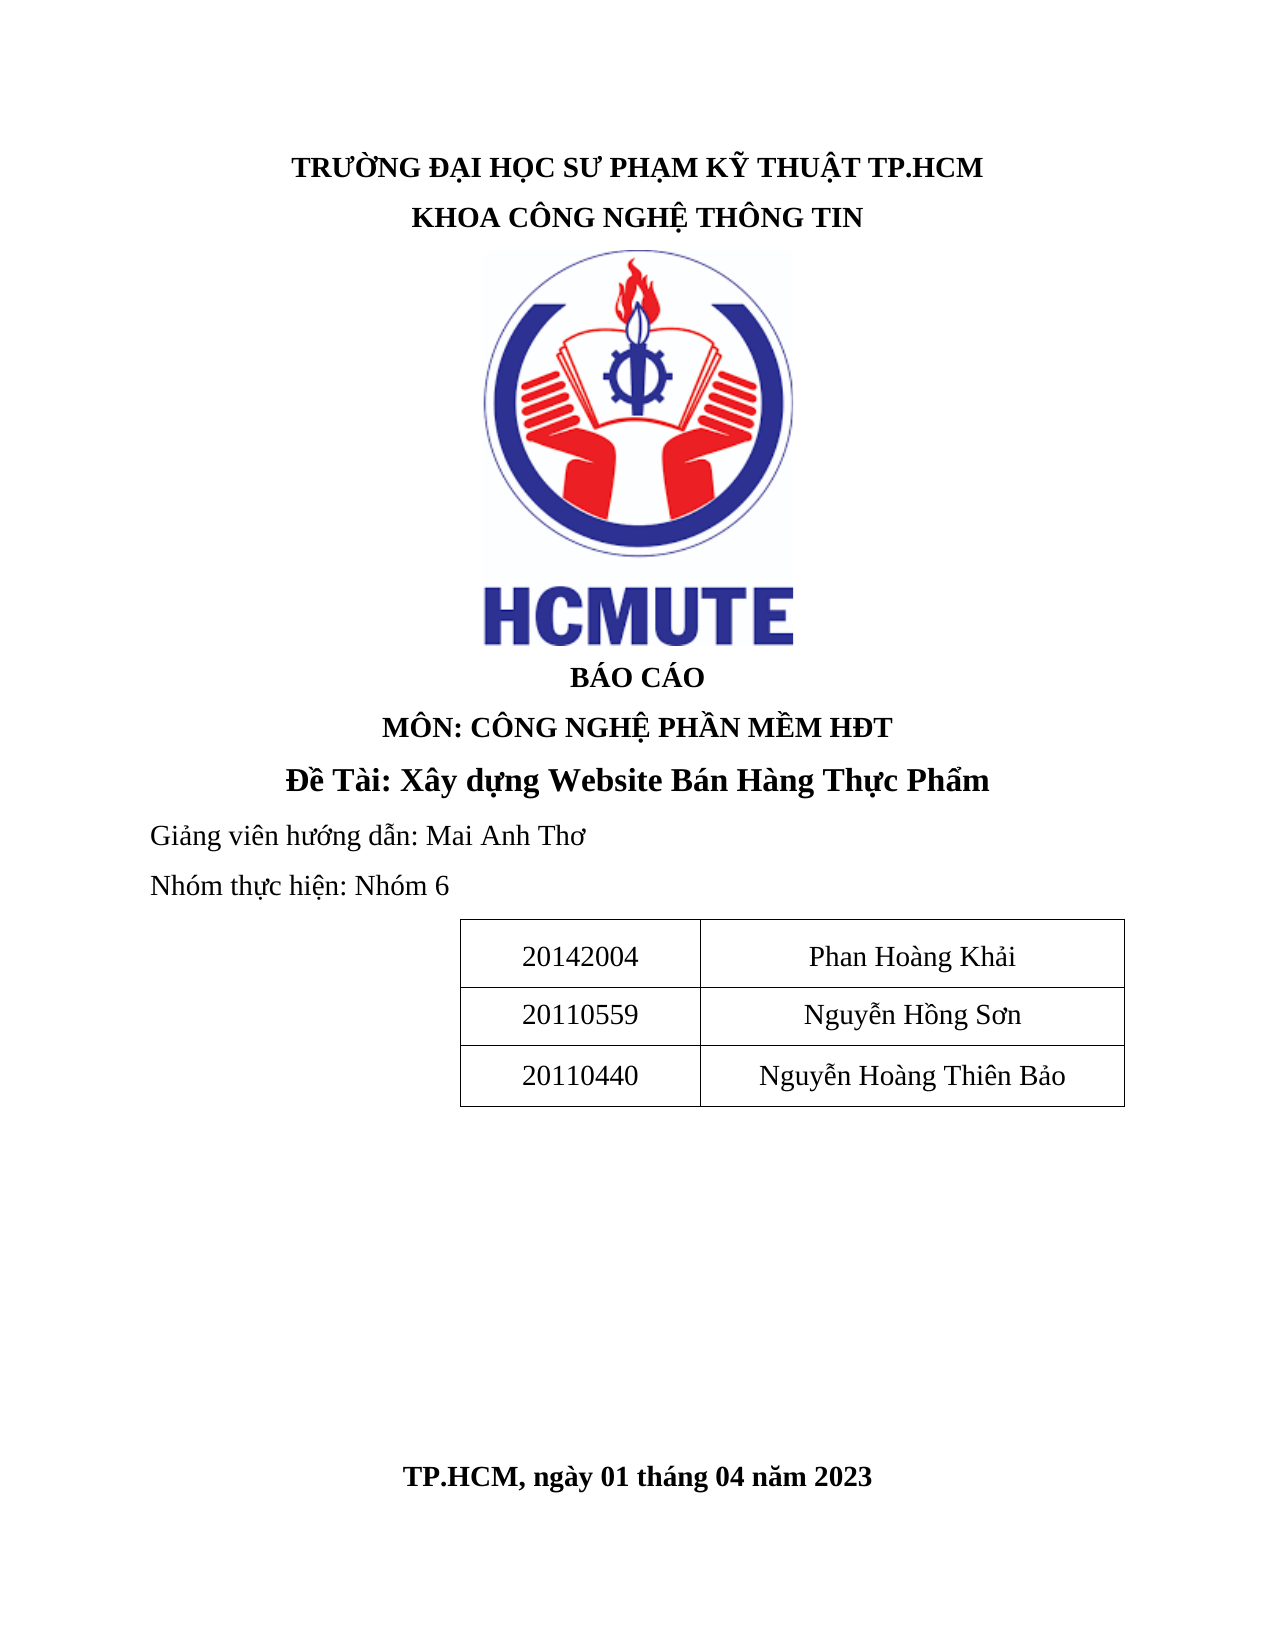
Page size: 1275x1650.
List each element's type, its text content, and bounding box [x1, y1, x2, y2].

table_cell Nguyễn Hồng Sơn [701, 988, 1124, 1045]
text MÔN: CÔNG NGHỆ PHẦN MỀM HĐT [150, 710, 1125, 744]
text Đề Tài: Xây dựng Website Bán Hàng Thực Phẩm [150, 761, 1125, 799]
text Giảng viên hướng dẫn: Mai Anh Thơ [150, 818, 1125, 852]
text TP.HCM, ngày 01 tháng 04 năm 2023 [150, 1459, 1125, 1493]
text TRƯỜNG ĐẠI HỌC SƯ PHẠM KỸ THUẬT TP.HCM [150, 150, 1125, 183]
text BÁO CÁO [150, 660, 1125, 693]
table_cell 20110559 [461, 988, 700, 1045]
table_header 20142004 [461, 920, 700, 987]
picture [481, 250, 794, 646]
table_header Phan Hoàng Khải [701, 920, 1124, 987]
table_cell 20110440 [461, 1046, 700, 1106]
text Nhóm thực hiện: Nhóm 6 [150, 868, 1125, 902]
text KHOA CÔNG NGHỆ THÔNG TIN [150, 200, 1125, 234]
table_cell Nguyễn Hoàng Thiên Bảo [701, 1046, 1124, 1106]
